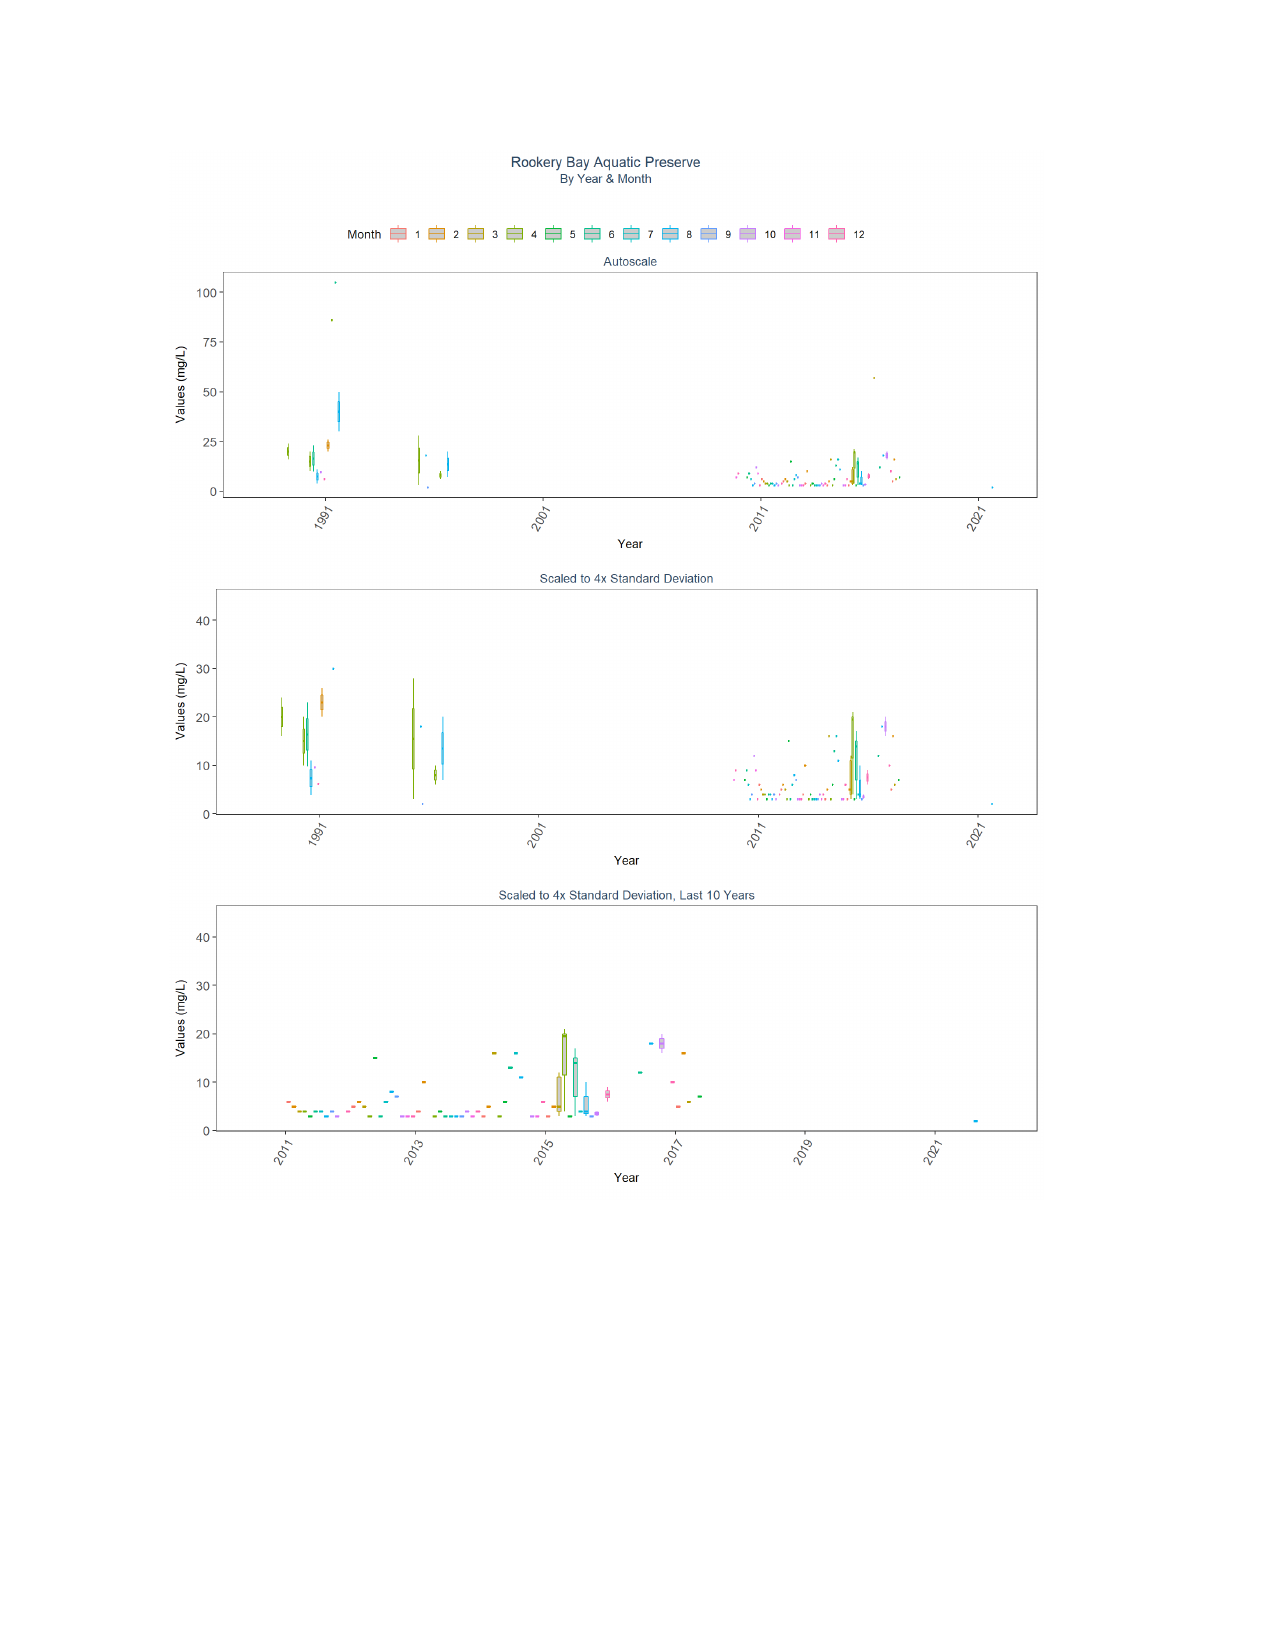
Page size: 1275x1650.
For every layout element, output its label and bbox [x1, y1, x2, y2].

picture [168, 150, 1044, 1200]
